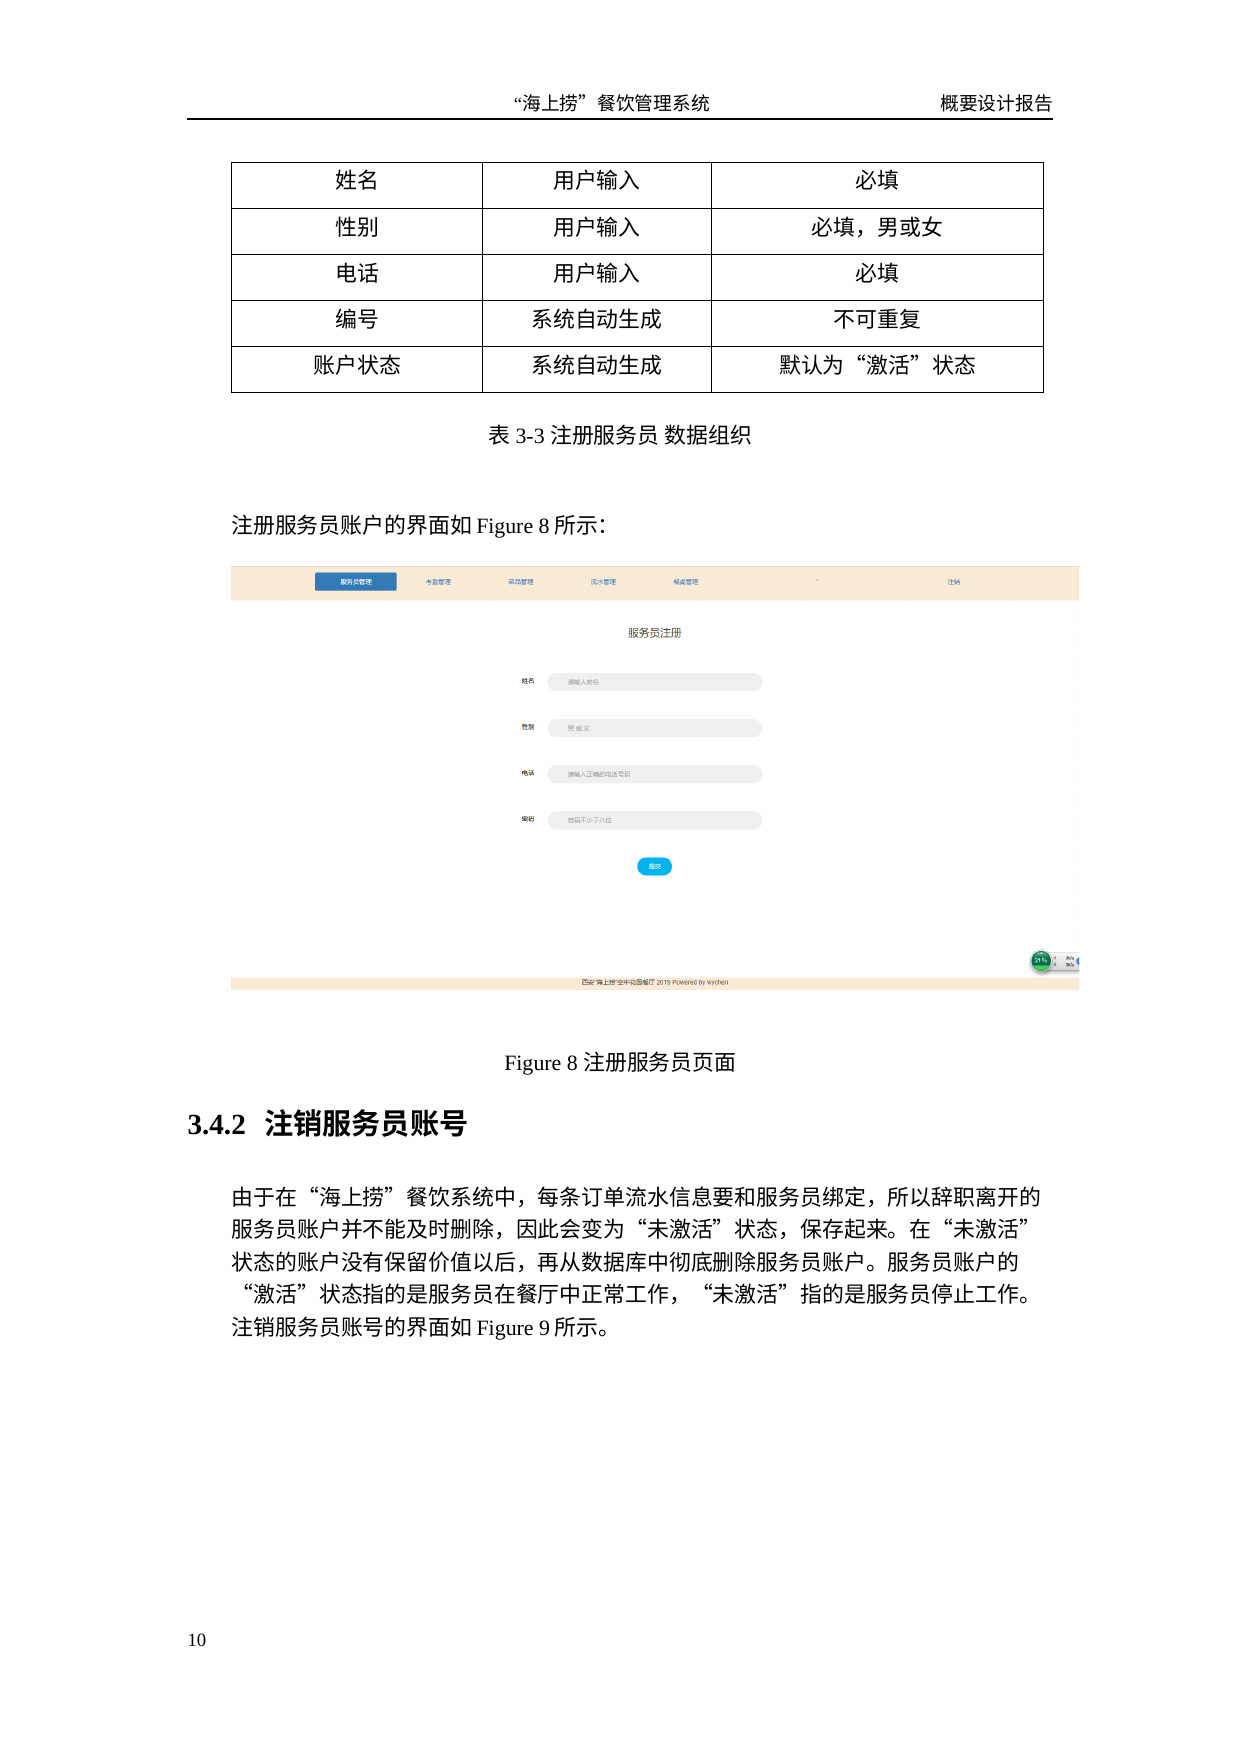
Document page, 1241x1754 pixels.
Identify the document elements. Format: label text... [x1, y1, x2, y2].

text Figure 8 注册服务员页面 [187, 1045, 1053, 1077]
table_cell 必填 [712, 255, 1043, 300]
text 表 3-3 注册服务员 数据组织 [187, 418, 1053, 450]
picture [231, 565, 1080, 990]
table_cell 性别 [232, 209, 482, 254]
table_cell 不可重复 [712, 301, 1043, 346]
table_cell 默认为“激活”状态 [712, 347, 1043, 392]
table_cell 用户输入 [483, 209, 711, 254]
table_cell 系统自动生成 [483, 301, 711, 346]
table_cell 姓名 [232, 163, 482, 208]
table_cell 电话 [232, 255, 482, 300]
table_cell 系统自动生成 [483, 347, 711, 392]
table_cell 用户输入 [483, 255, 711, 300]
table_cell 编号 [232, 301, 482, 346]
table_cell 必填 [712, 163, 1043, 208]
text 注销服务员账号的界面如Figure 9所示。 [231, 1309, 1053, 1342]
table_cell 账户状态 [232, 347, 482, 392]
text 由于在“海上捞”餐饮系统中，每条订单流水信息要和服务员绑定，所以辞职离开的服务员账户并不能及时删除，因此会变为“未激活”状态，保存起来。在“未激活”状态的账户没有保留价值以后，再从数据库中彻底删除服务员账户。服务员账户的“激活”状态指的是服务员在餐厅中正常工作，“未激活”指的是服务员停止工作。 [231, 1179, 1053, 1309]
subtitle 注销服务员账号 [187, 1089, 1053, 1154]
table_cell 必填，男或女 [712, 209, 1043, 254]
text 注册服务员账户的界面如Figure 8所示： [187, 507, 1053, 540]
table_cell 用户输入 [483, 163, 711, 208]
